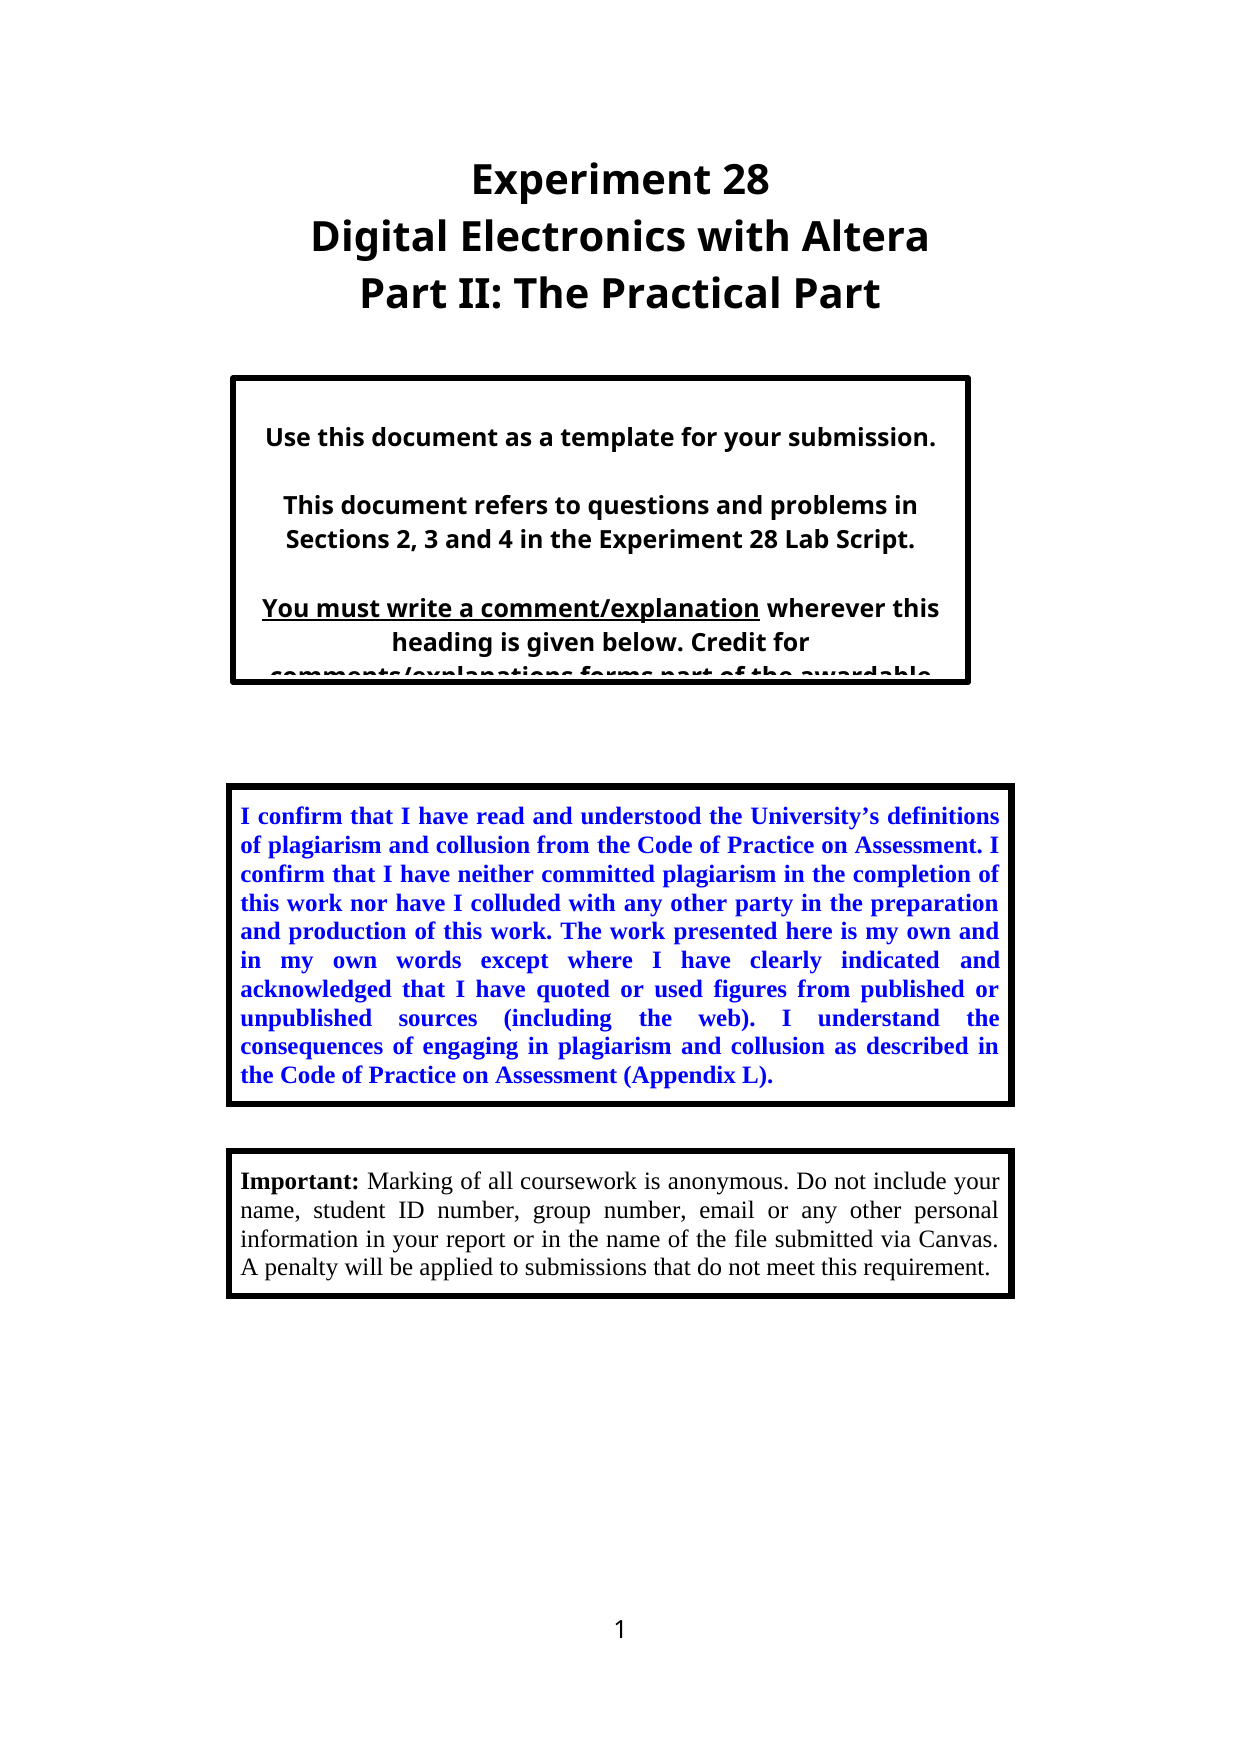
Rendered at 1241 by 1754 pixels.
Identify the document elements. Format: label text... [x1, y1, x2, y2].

text Digital Electronics with Altera [150, 207, 1090, 263]
text Experiment 28 [150, 150, 1090, 207]
table_header Important: Marking of all coursework is anonymous. Do not include your name, student ID number, group number, email or any other personal information in your report or in the name of the file submitted via Canvas. A penalty will be applied to submissions that do not meet this requirement. [232, 1154, 1008, 1293]
table_header I confirm that I have read and understood the University’s definitions of plagiarism and collusion from the Code of Practice on Assessment. I confirm that I have neither committed plagiarism in the completion of this work nor have I colluded with any other party in the preparation and production of this work. The work presented here is my own and in my own words except where I have clearly indicated and acknowledged that I have quoted or used figures from published or unpublished sources (including the web). I understand the consequences of engaging in plagiarism and collusion as described in the Code of Practice on Assessment (Appendix L). [232, 790, 1008, 1101]
text Part II: The Practical Part [150, 263, 1090, 320]
